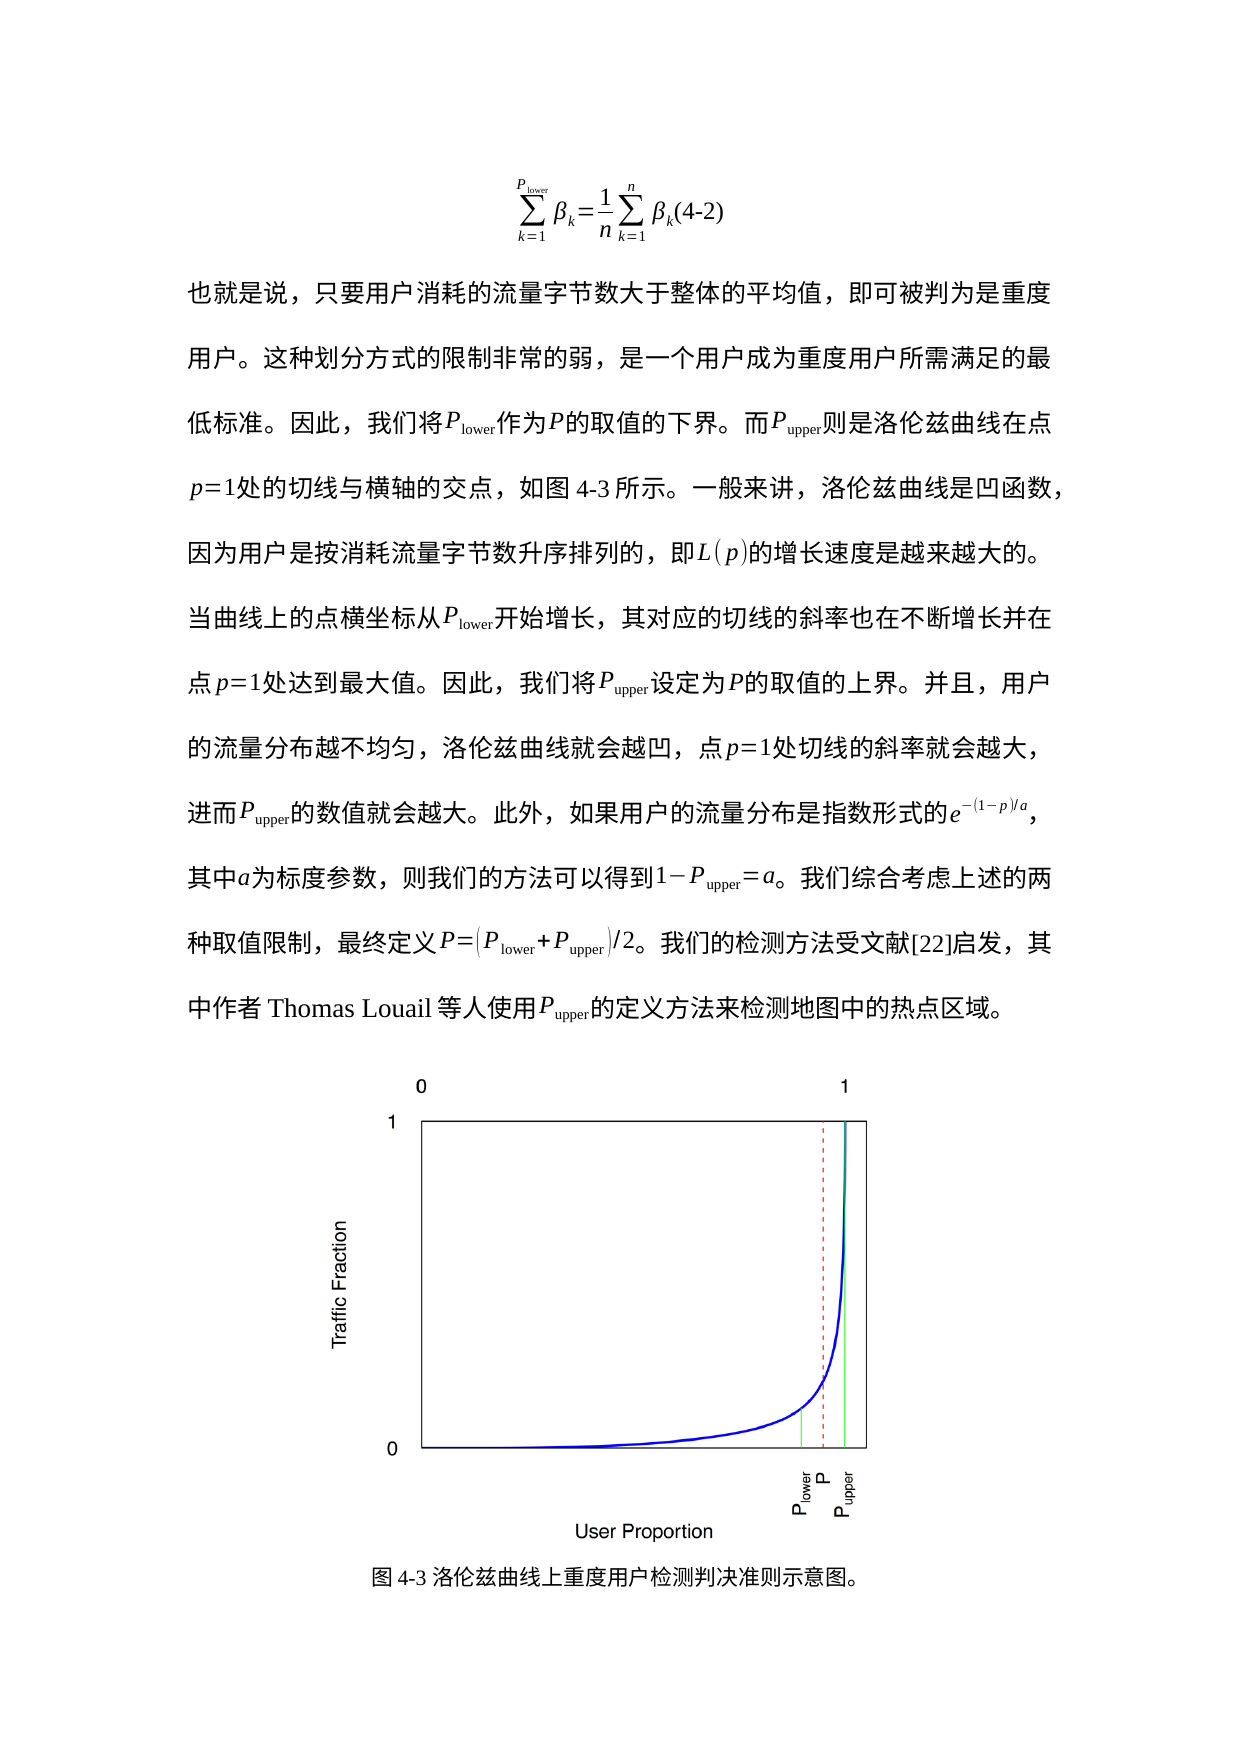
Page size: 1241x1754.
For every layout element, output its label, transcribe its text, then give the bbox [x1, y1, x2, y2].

text (4-2) [187, 162, 1053, 259]
picture [325, 1072, 916, 1545]
text 也就是说，只要用户消耗的流量字节数大于整体的平均值，即可被判为是重度用户。这种划分方式的限制非常的弱，是一个用户成为重度用户所需满足的最低标准。因此，我们将作为的取值的下界。而则是洛伦兹曲线在点处的切线与横轴的交点，如图4-3所示。一般来讲，洛伦兹曲线是凹函数，因为用户是按消耗流量字节数升序排列的，即的增长速度是越来越大的。当曲线上的点横坐标从开始增长，其对应的切线的斜率也在不断增长并在点处达到最大值。因此，我们将设定为的取值的上界。并且，用户的流量分布越不均匀，洛伦兹曲线就会越凹，点处切线的斜率就会越大，进而的数值就会越大。此外，如果用户的流量分布是指数形式的，其中为标度参数，则我们的方法可以得到。我们综合考虑上述的两种取值限制，最终定义。我们的检测方法受文献[22]启发，其中作者Thomas Louail等人使用的定义方法来检测地图中的热点区域。 [187, 259, 1053, 1039]
text 图4-3 洛伦兹曲线上重度用户检测判决准则示意图。 [187, 1559, 1053, 1592]
